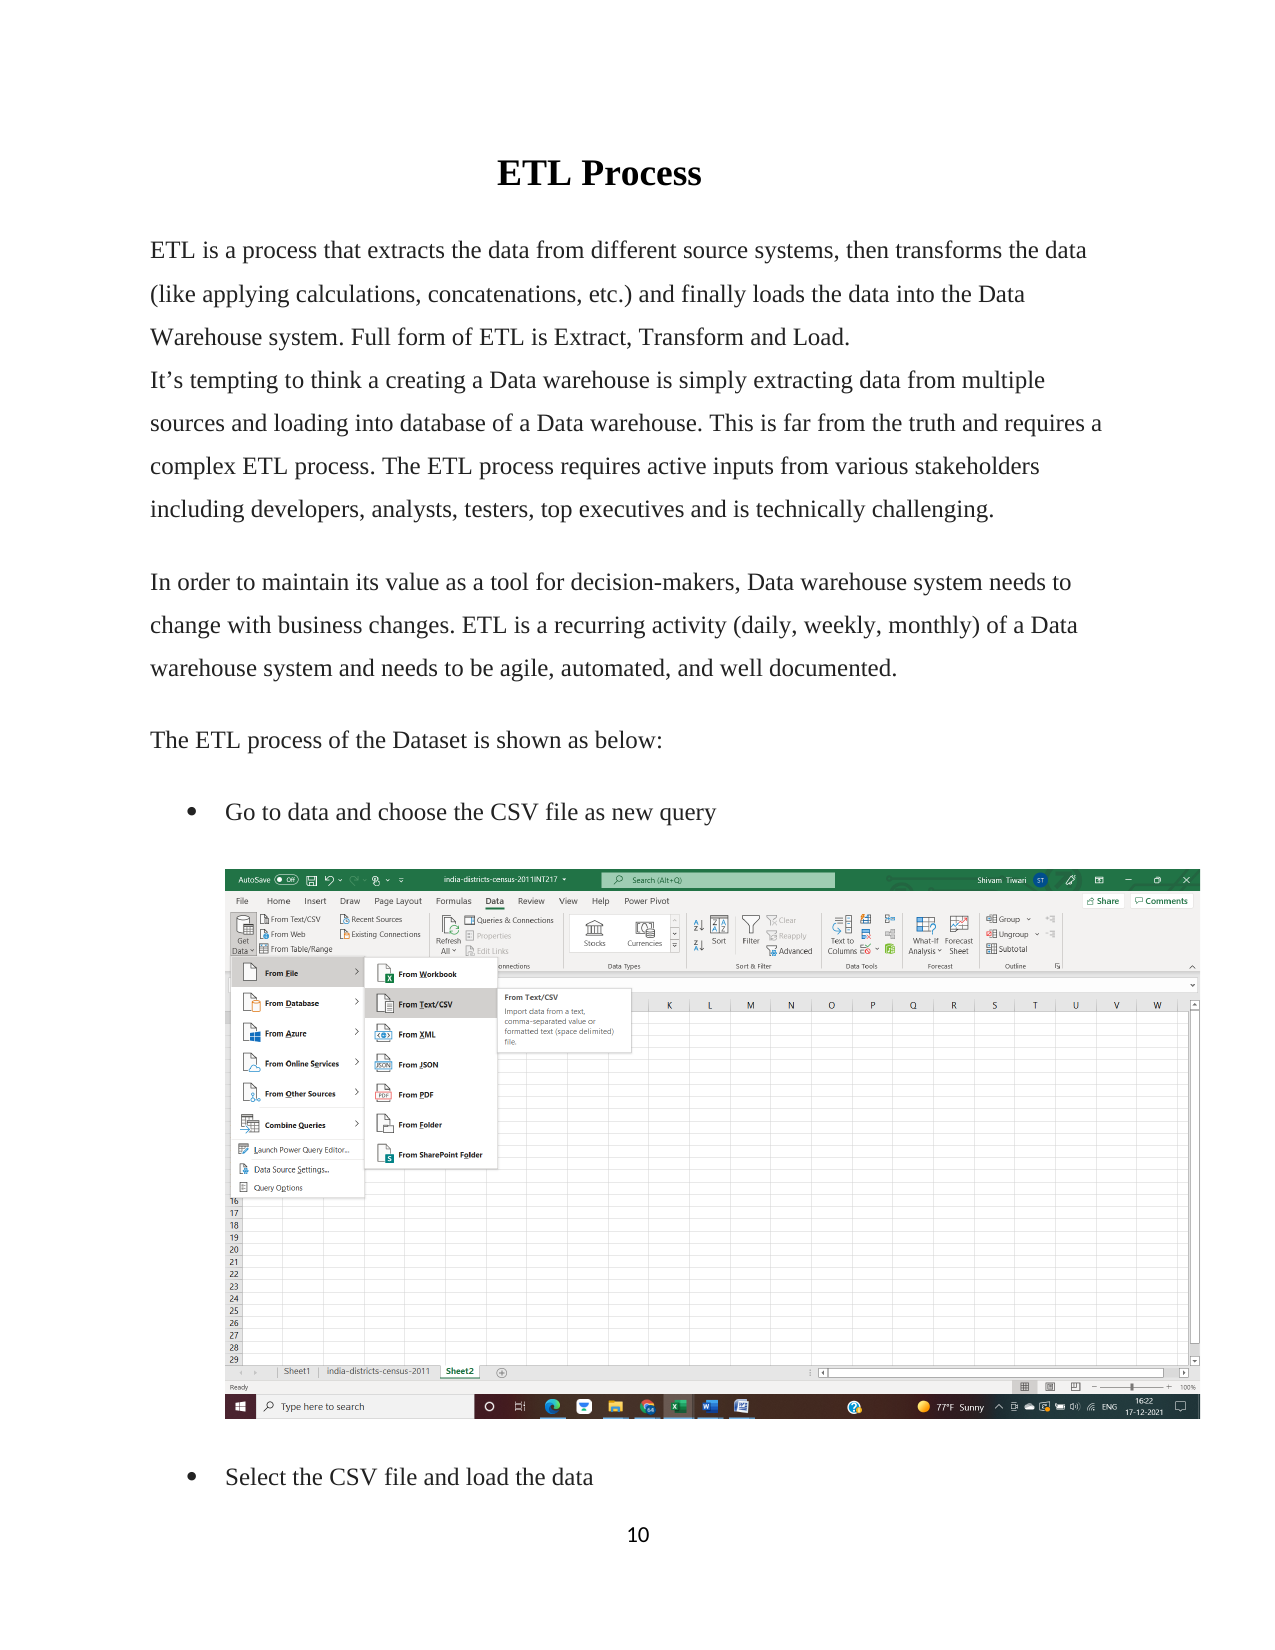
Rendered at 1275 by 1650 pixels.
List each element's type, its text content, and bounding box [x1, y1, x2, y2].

text It’s tempting to think a creating a Data warehouse is simply extracting data from multiple sources and loading into database of a Data warehouse. This is far from the truth and requires a complex ETL process. The ETL process requires active inputs from various stakeholders including developers, analysts, testers, top executives and is technically challenging. [150, 365, 1125, 523]
text In order to maintain its value as a tool for decision-makers, Data warehouse system needs to change with business changes. ETL is a recurring activity (daily, weekly, monthly) of a Data warehouse system and needs to be agile, automated, and well documented. [150, 567, 1125, 682]
picture [225, 869, 1200, 1419]
text ETL is a process that extracts the data from different source systems, then transforms the data (like applying calculations, concatenations, etc.) and finally loads the data into the Data Warehouse system. Full form of ETL is Extract, Transform and Load. [150, 236, 1125, 351]
text ETL Process [150, 150, 1125, 193]
text The ETL process of the Dataset is shown as below: [150, 725, 1125, 754]
list Select the CSV file and load the data [187, 1462, 1125, 1490]
list Go to data and choose the CSV file as new query [187, 797, 1125, 826]
